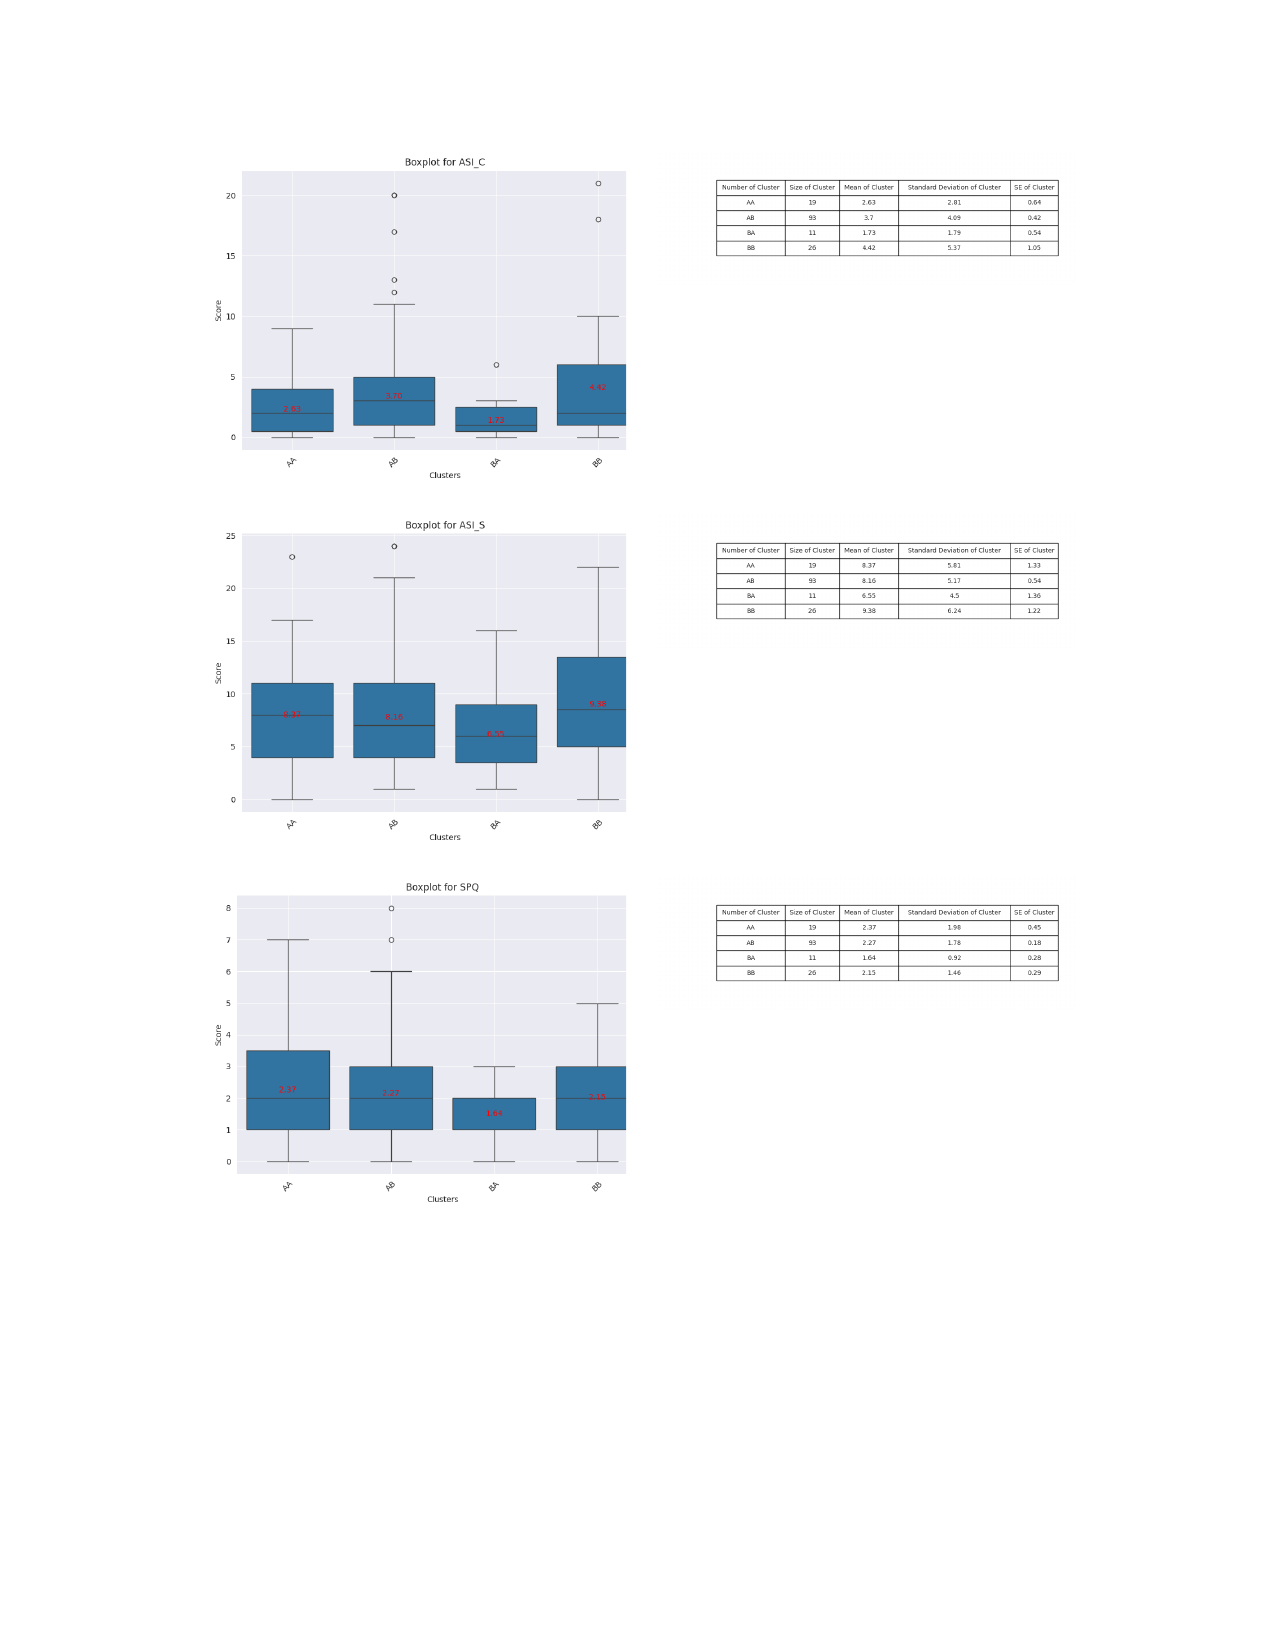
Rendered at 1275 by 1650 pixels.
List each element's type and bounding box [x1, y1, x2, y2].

picture [206, 512, 627, 850]
table_header [626, 150, 1076, 512]
picture [206, 874, 627, 1212]
table_header [176, 874, 626, 1237]
table_header [626, 874, 1076, 1237]
picture [206, 150, 627, 488]
picture [656, 512, 1077, 648]
table_header [176, 512, 626, 874]
picture [656, 874, 1077, 1010]
table_header [176, 150, 626, 512]
picture [656, 150, 1077, 285]
table_header [626, 512, 1076, 874]
